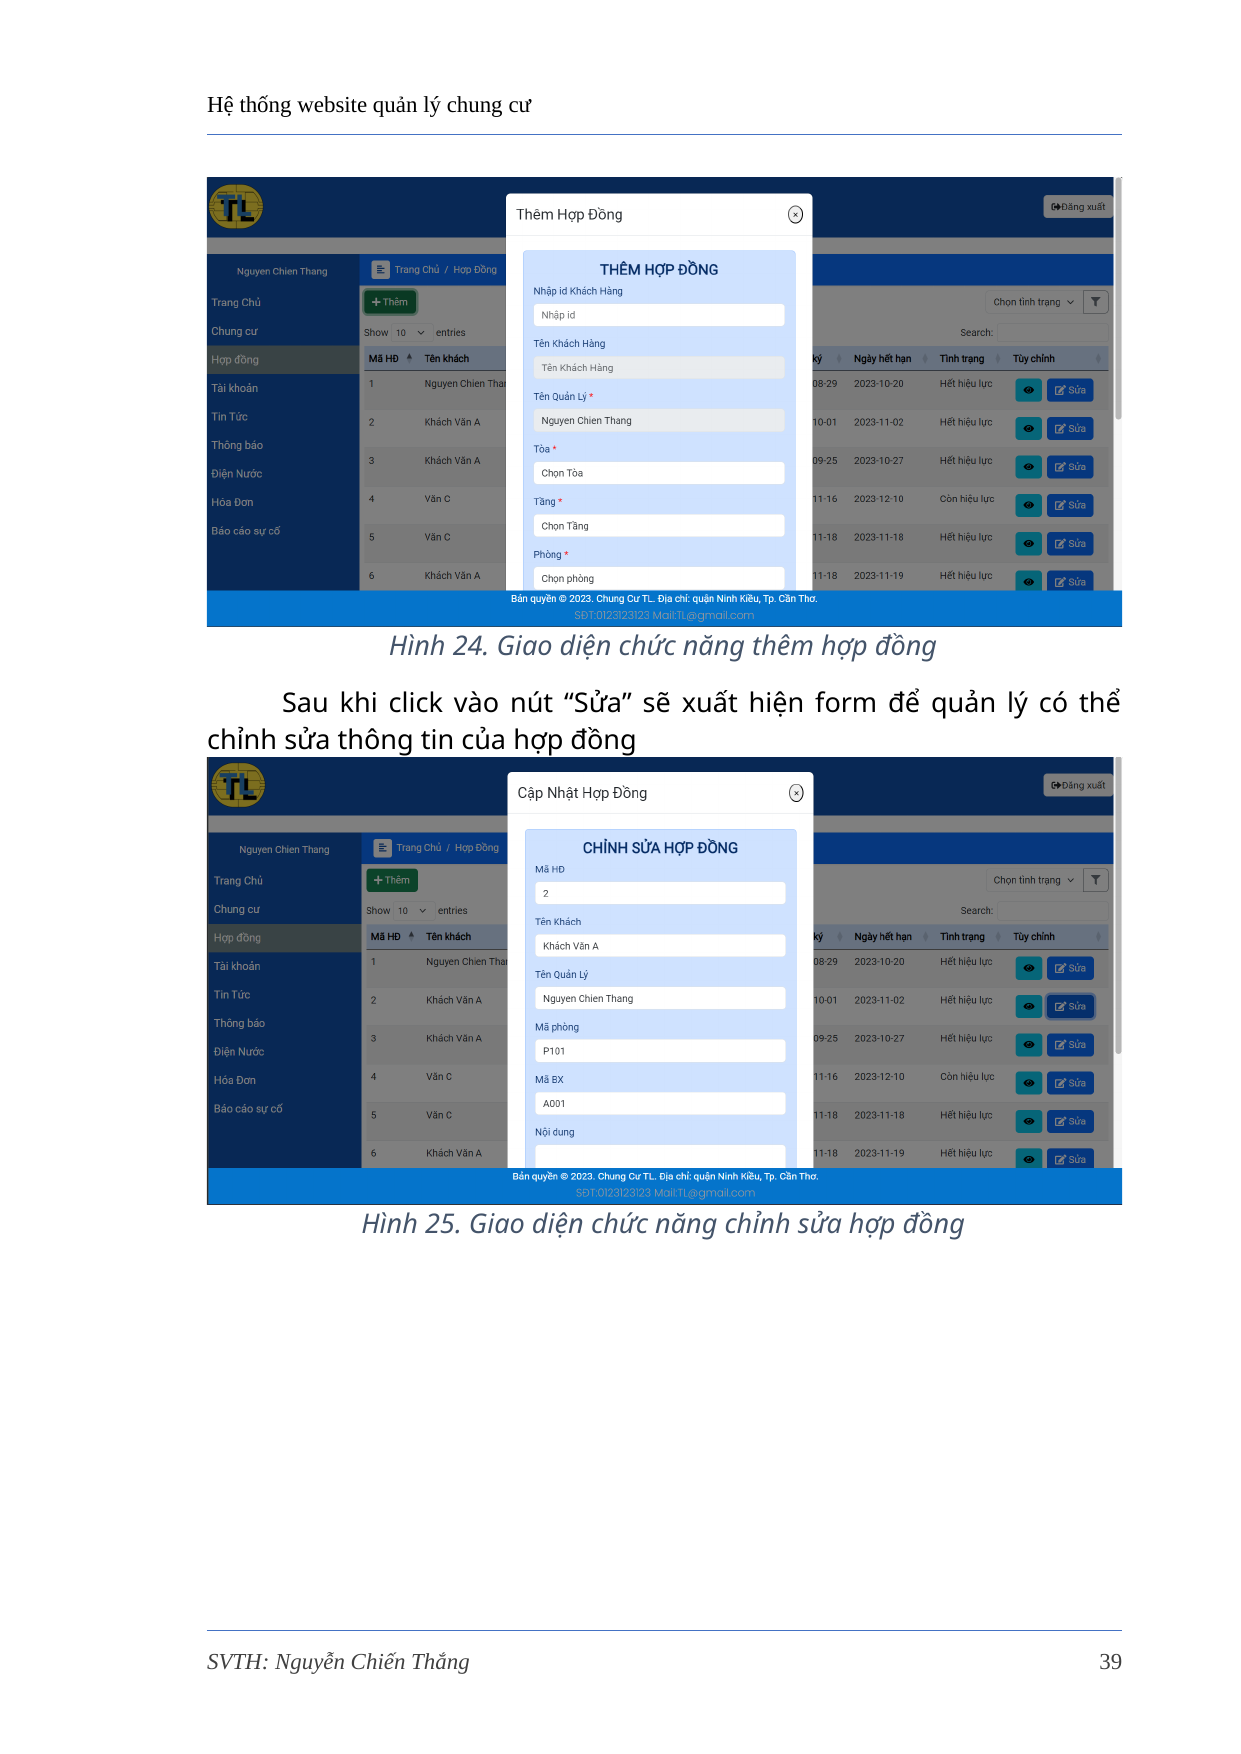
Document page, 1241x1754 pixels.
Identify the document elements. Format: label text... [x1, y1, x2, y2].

text Hình 25. Giao diện chức năng chỉnh sửa hợp đồng [207, 1205, 1122, 1241]
picture [206, 177, 1123, 627]
text Hình 24. Giao diện chức năng thêm hợp đồng [207, 627, 1122, 663]
picture [206, 757, 1123, 1205]
text Sau khi click vào nút “Sửa” sẽ xuất hiện form để quản lý có thể chỉnh sửa thông tin của hợp đồng [207, 684, 1122, 757]
